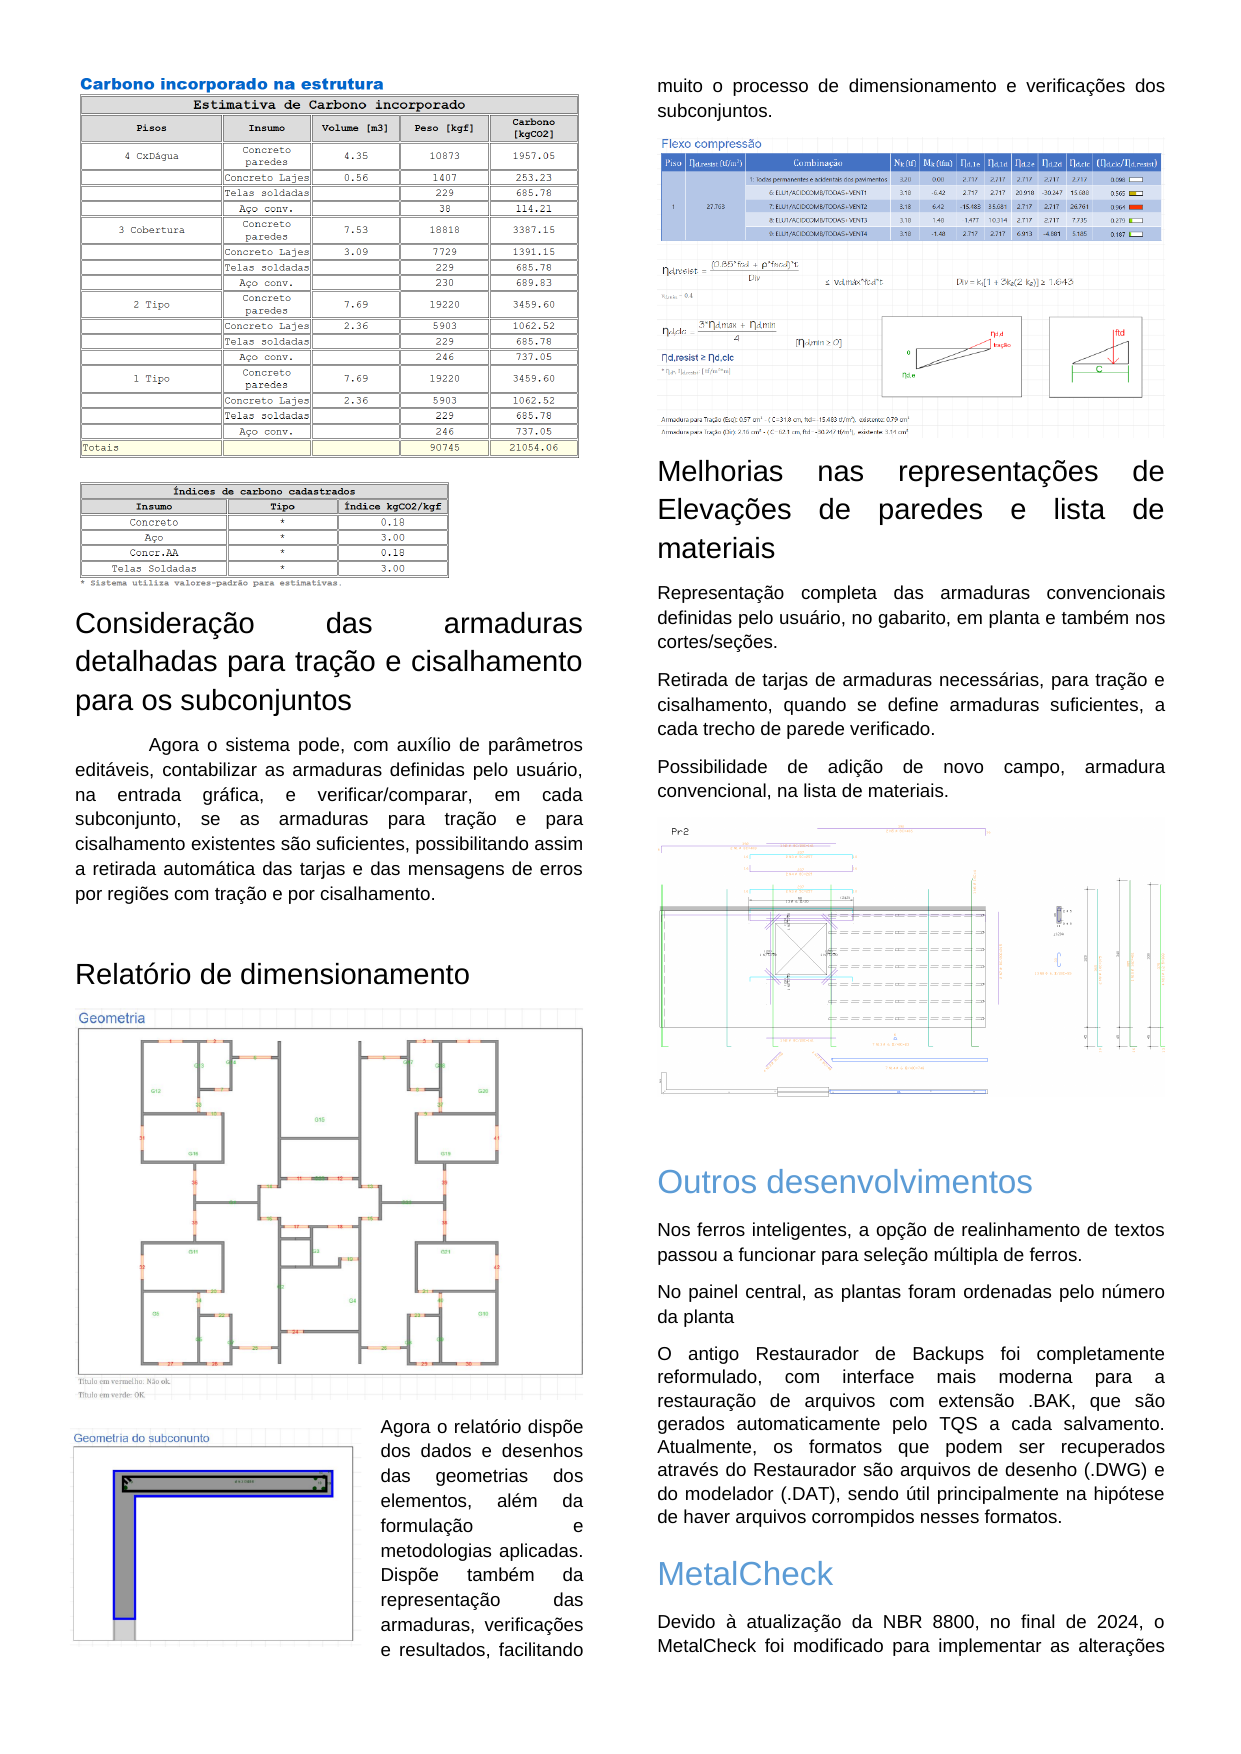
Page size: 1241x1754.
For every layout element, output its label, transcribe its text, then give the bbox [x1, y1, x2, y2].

picture [657, 137, 1166, 438]
text Retirada de tarjas de armaduras necessárias, para tração e cisalhamento, quando se define armaduras suficientes, a cada trecho de parede verificado. [657, 668, 1165, 740]
text Representação completa das armaduras convencionais definidas pelo usuário, no gabarito, em planta e também nos cortes/seções. [657, 582, 1165, 653]
text Relatório de dimensionamento [75, 957, 583, 991]
picture [75, 1008, 584, 1400]
text O antigo Restaurador de Backups foi completamente reformulado, com interface mais moderna para a restauração de arquivos com extensão .BAK, que são gerados automaticamente pelo TQS a cada salvamento. Atualmente, os formatos que podem ser recuperados através do Restaurador são arquivos de desenho (.DWG) e do modelador (.DAT), sendo útil principalmente na hipótese de haver arquivos corrompidos nesses formatos. [657, 1343, 1165, 1527]
text No painel central, as plantas foram ordenadas pelo número da planta [657, 1281, 1165, 1327]
text Agora o sistema pode, com auxílio de parâmetros editáveis, contabilizar as armaduras definidas pelo usuário, na entrada gráfica, e verificar/comparar, em cada subconjunto, se as armaduras para tração e para cisalhamento existentes são suficientes, possibilitando assim a retirada automática das tarjas e das mensagens de erros por regiões com tração e por cisalhamento. [75, 734, 583, 904]
text Agora o relatório dispõe dos dados e desenhos das geometrias dos elementos, além da formulação e metodologias aplicadas. Dispõe também da representação das armaduras, verificações e resultados, facilitando muito o processo de dimensionamento e verificações dos subconjuntos. [657, 75, 1165, 121]
text Possibilidade de adição de novo campo, armadura convencional, na lista de materiais. [657, 755, 1165, 802]
picture [75, 75, 584, 590]
subtitle MetalCheck [657, 1554, 1165, 1592]
text Melhorias nas representações de Elevações de paredes e lista de materiais [657, 453, 1165, 564]
subtitle Outros desenvolvimentos [657, 1162, 1165, 1201]
text Nos ferros inteligentes, a opção de realinhamento de textos passou a funcionar para seleção múltipla de ferros. [657, 1219, 1165, 1265]
picture [69, 1428, 362, 1647]
text Consideração das armaduras detalhadas para tração e cisalhamento para os subconjuntos [75, 606, 583, 716]
picture [657, 817, 1166, 1097]
